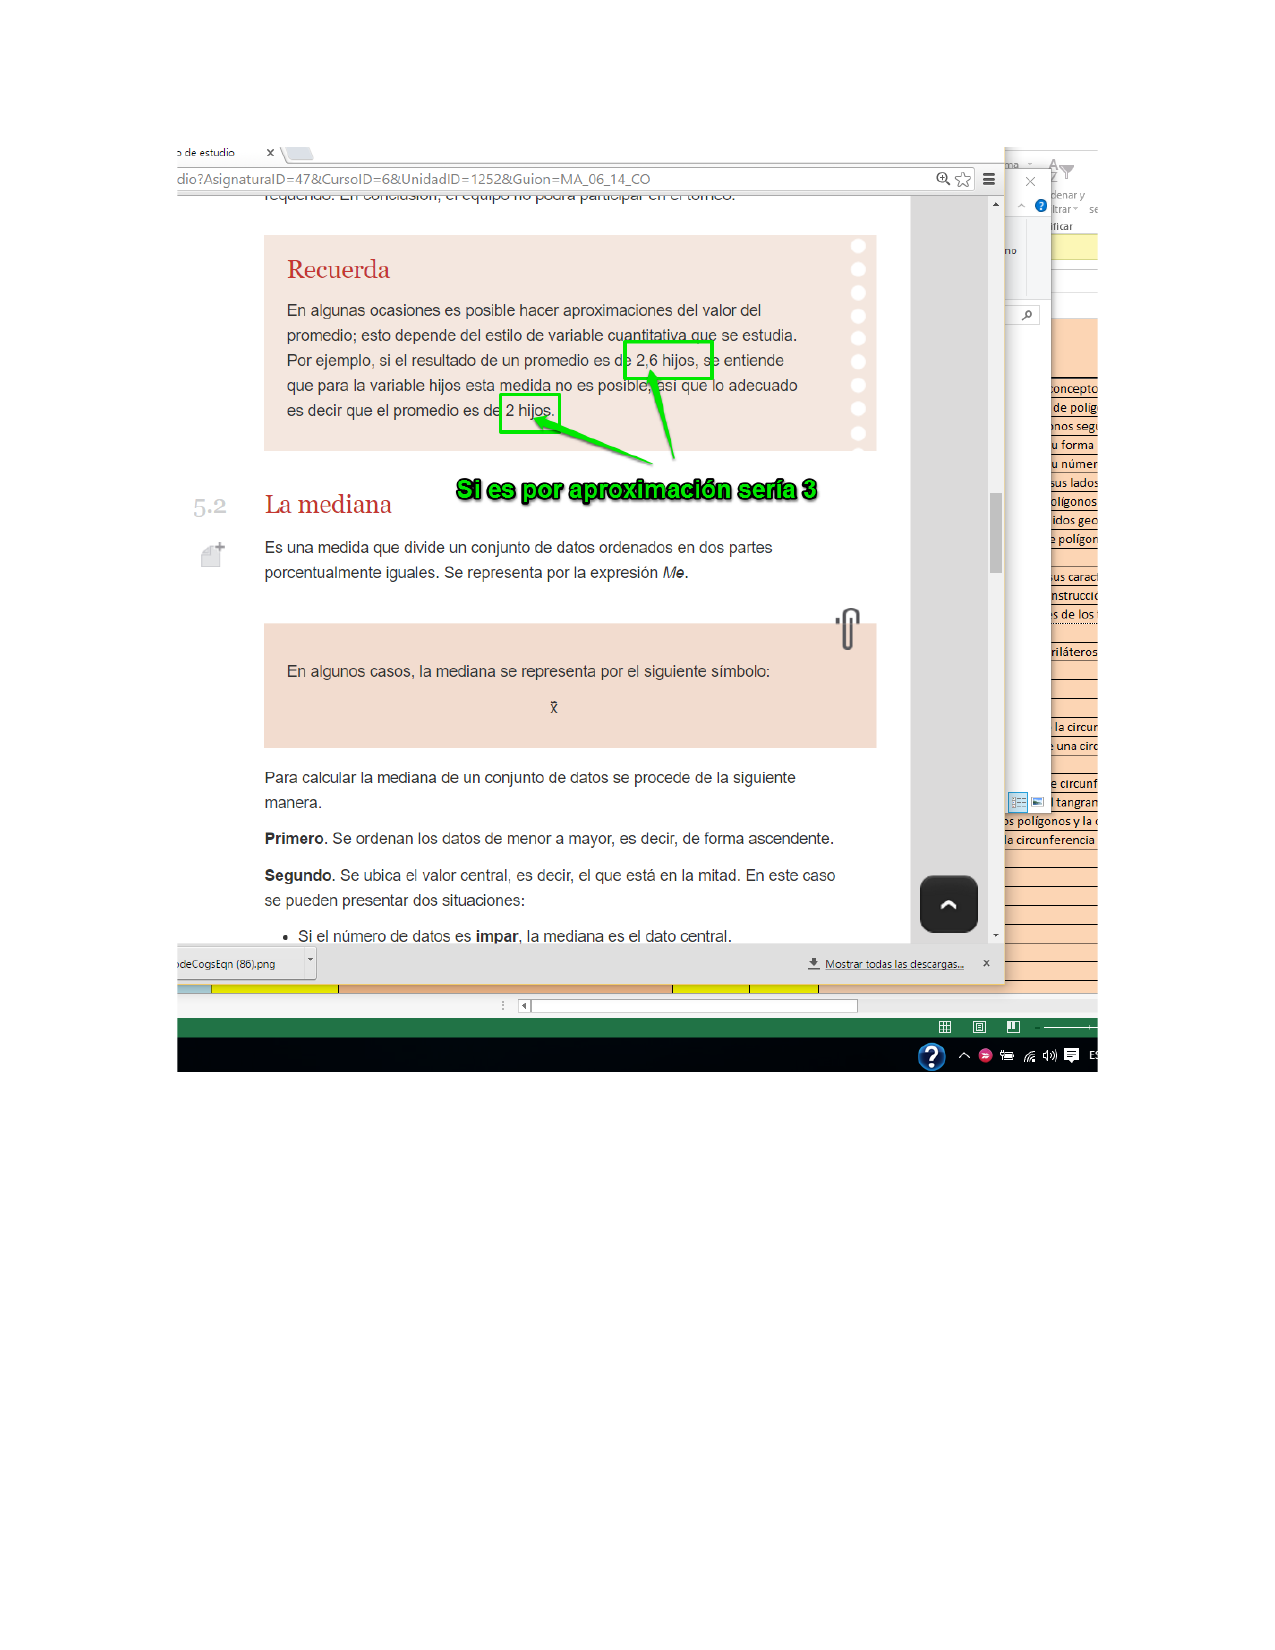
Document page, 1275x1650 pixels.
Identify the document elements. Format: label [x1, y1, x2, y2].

picture [177, 147, 1098, 1072]
